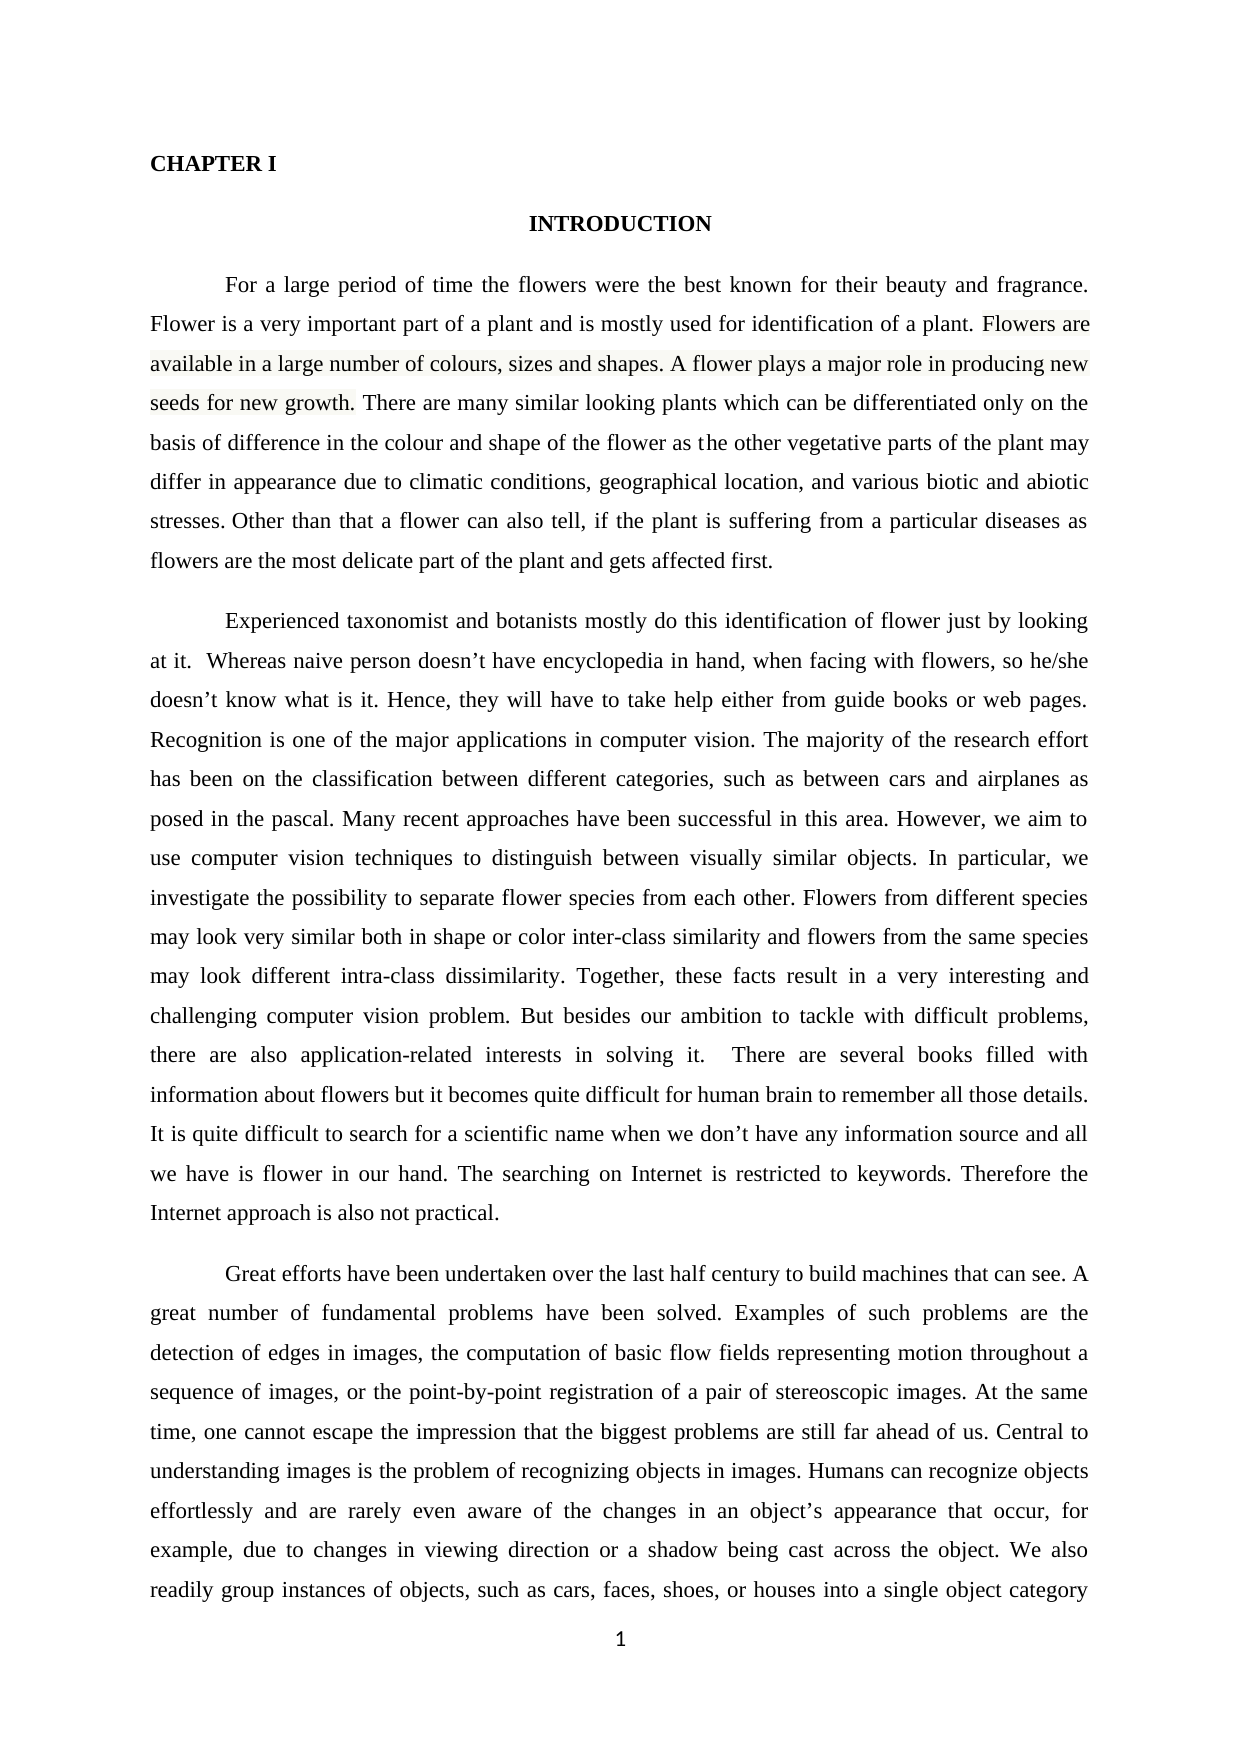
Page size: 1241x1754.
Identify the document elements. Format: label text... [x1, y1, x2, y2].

text For a large period of time the flowers were the best known for their beauty and fragrance. Flower is a very important part of a plant and is mostly used for identification of a plant. Flowers are available in a large number of colours, sizes and shapes. A flower plays a major role in producing new seeds for new growth. There are many similar looking plants which can be differentiated only on the basis of difference in the colour and shape of the flower as the other vegetative parts of the plant may differ in appearance due to climatic conditions, geographical location, and various biotic and abiotic stresses. Other than that a flower can also tell, if the plant is suffering from a particular diseases as flowers are the most delicate part of the plant and gets affected first. [150, 271, 1090, 350]
text For a large period of time the flowers were the best known for their beauty and fragrance. Flower is a very important part of a plant and is mostly used for identification of a plant. Flowers are available in a large number of colours, sizes and shapes. A flower plays a major role in producing new seeds for new growth. There are many similar looking plants which can be differentiated only on the basis of difference in the colour and shape of the flower as the other vegetative parts of the plant may differ in appearance due to climatic conditions, geographical location, and various biotic and abiotic stresses. Other than that a flower can also tell, if the plant is suffering from a particular diseases as flowers are the most delicate part of the plant and gets affected first. [150, 376, 1090, 468]
text INTRODUCTION [150, 210, 1090, 237]
text For a large period of time the flowers were the best known for their beauty and fragrance. Flower is a very important part of a plant and is mostly used for identification of a plant. Flowers are available in a large number of colours, sizes and shapes. A flower plays a major role in producing new seeds for new growth. There are many similar looking plants which can be differentiated only on the basis of difference in the colour and shape of the flower as the other vegetative parts of the plant may differ in appearance due to climatic conditions, geographical location, and various biotic and abiotic stresses. Other than that a flower can also tell, if the plant is suffering from a particular diseases as flowers are the most delicate part of the plant and gets affected first. [150, 494, 1090, 573]
text Experienced taxonomist and botanists mostly do this identification of flower just by looking at it. Whereas naive person doesn’t have encyclopedia in hand, when facing with flowers, so he/she doesn’t know what is it. Hence, they will have to take help either from guide books or web pages. Recognition is one of the major applications in computer vision. The majority of the research effort has been on the classification between different categories, such as between cars and airplanes as posed in the pascal. Many recent approaches have been successful in this area. However, we aim to use computer vision techniques to distinguish between visually similar objects. In particular, we investigate the possibility to separate flower species from each other. Flowers from different species may look very similar both in shape or color inter-class similarity and flowers from the same species may look different intra-class dissimilarity. Together, these facts result in a very interesting and challenging computer vision problem. But besides our ambition to tackle with difficult problems, there are also application-related interests in solving it. There are several books filled with information about flowers but it becomes quite difficult for human brain to remember all those details. It is quite difficult to search for a scientific name when we don’t have any information source and all we have is flower in our hand. The searching on Internet is restricted to keywords. Therefore the Internet approach is also not practical. [150, 607, 1090, 1226]
text CHAPTER I [150, 150, 1090, 176]
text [150, 1260, 1090, 1602]
